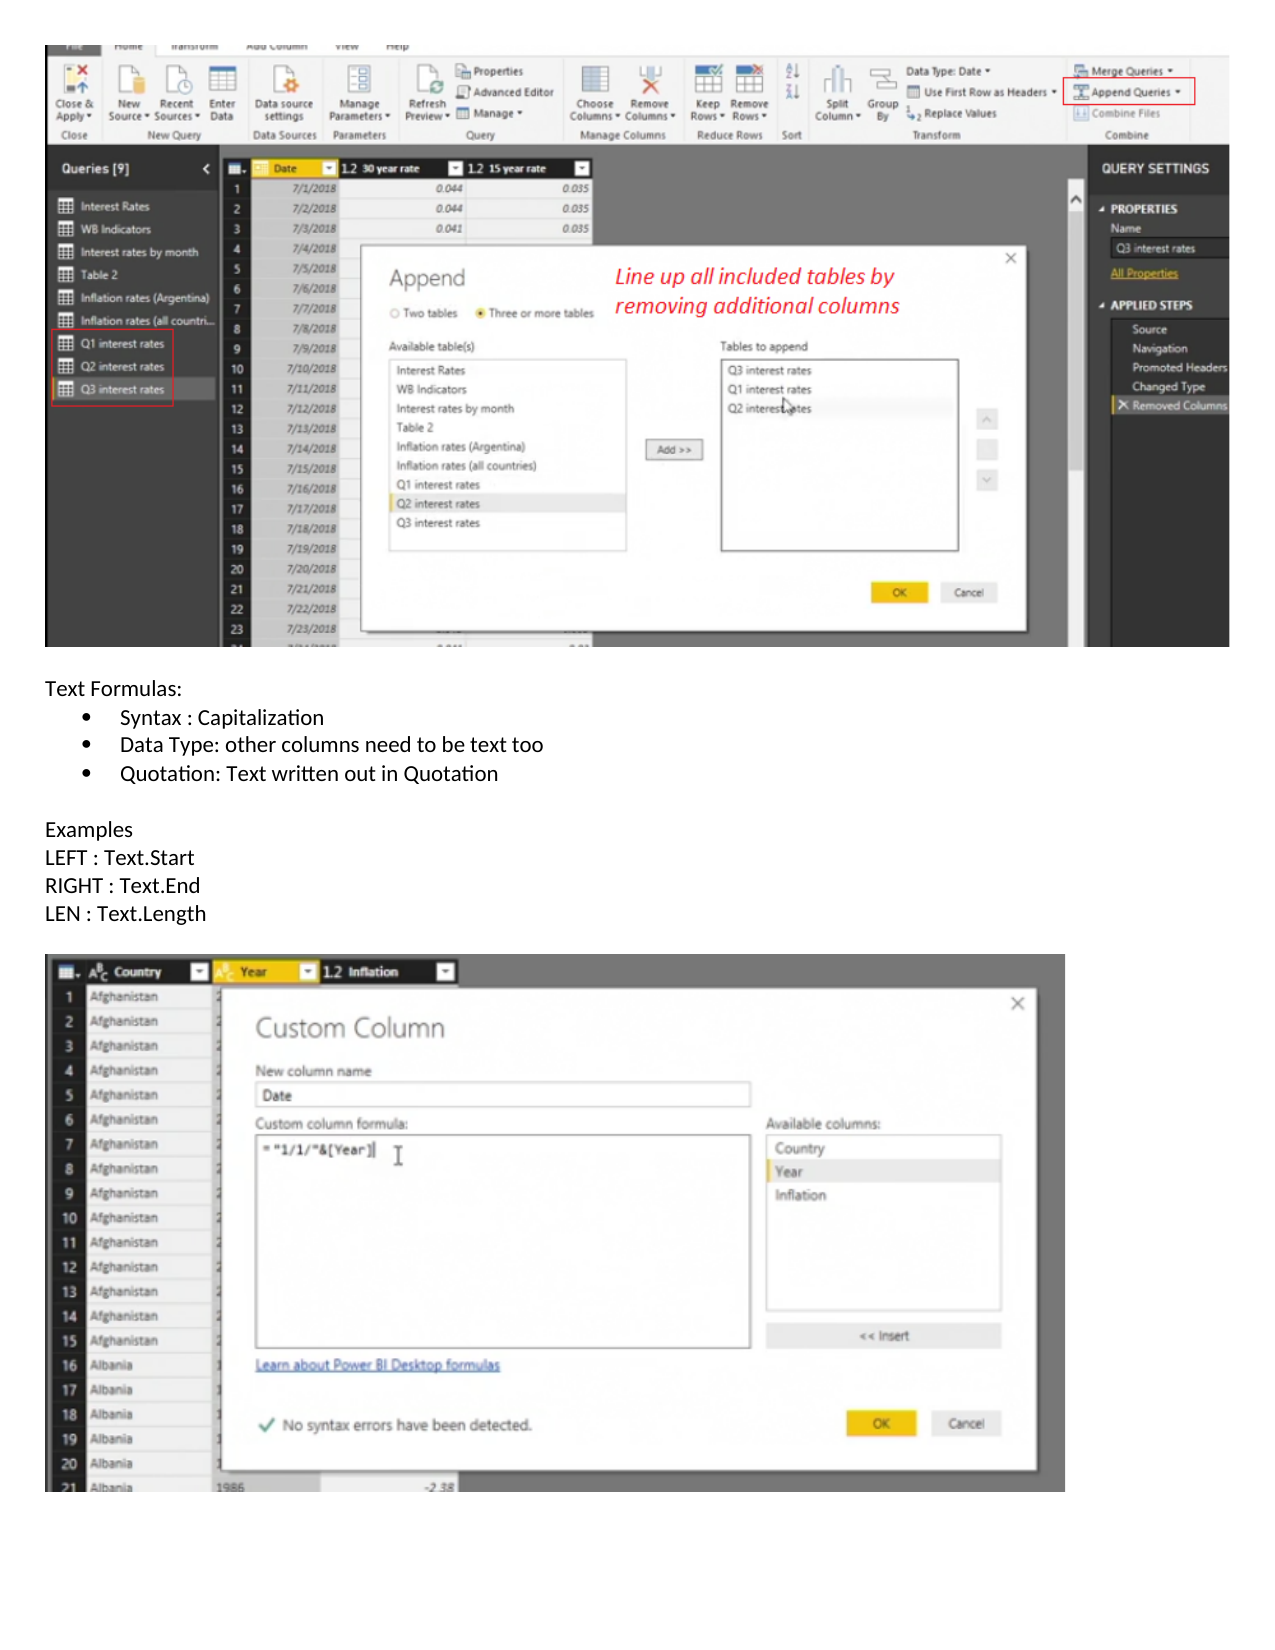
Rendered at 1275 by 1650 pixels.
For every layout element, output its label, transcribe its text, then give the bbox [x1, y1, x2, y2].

list Quotation: Text written out in Quotation [82, 759, 1230, 787]
list Syntax : Capitalization [82, 703, 1230, 731]
picture [45, 954, 1066, 1492]
list Data Type: other columns need to be text too [82, 731, 1230, 759]
picture [45, 45, 1230, 647]
text Text Formulas: [45, 674, 1230, 703]
text Examples [45, 815, 1230, 843]
text LEN : Text.Length [45, 899, 1230, 927]
text RIGHT : Text.End [45, 871, 1230, 899]
text LEFT : Text.Start [45, 843, 1230, 871]
